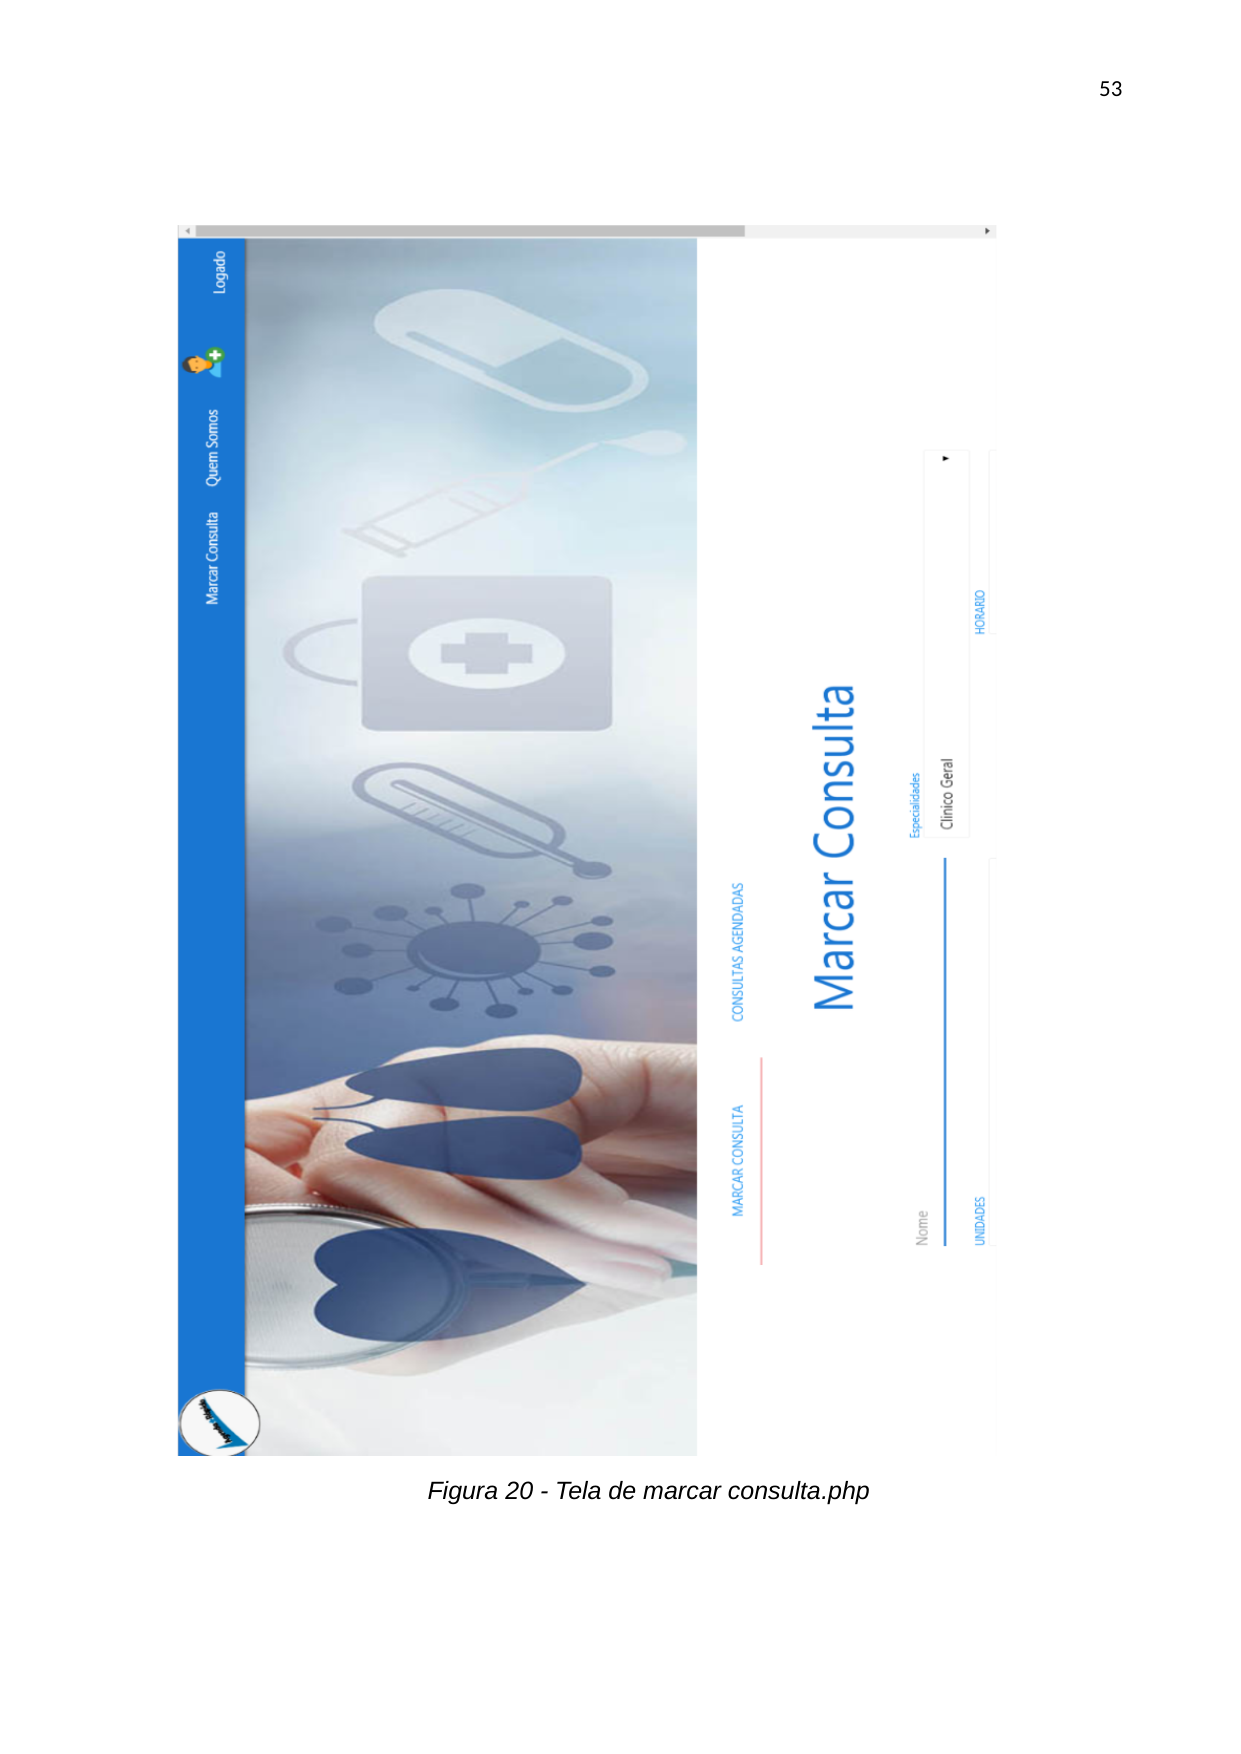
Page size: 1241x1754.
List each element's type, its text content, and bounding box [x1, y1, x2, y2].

picture [177, 226, 997, 1456]
text Figura 20 - Tela de marcar consulta.php [177, 1476, 1122, 1504]
